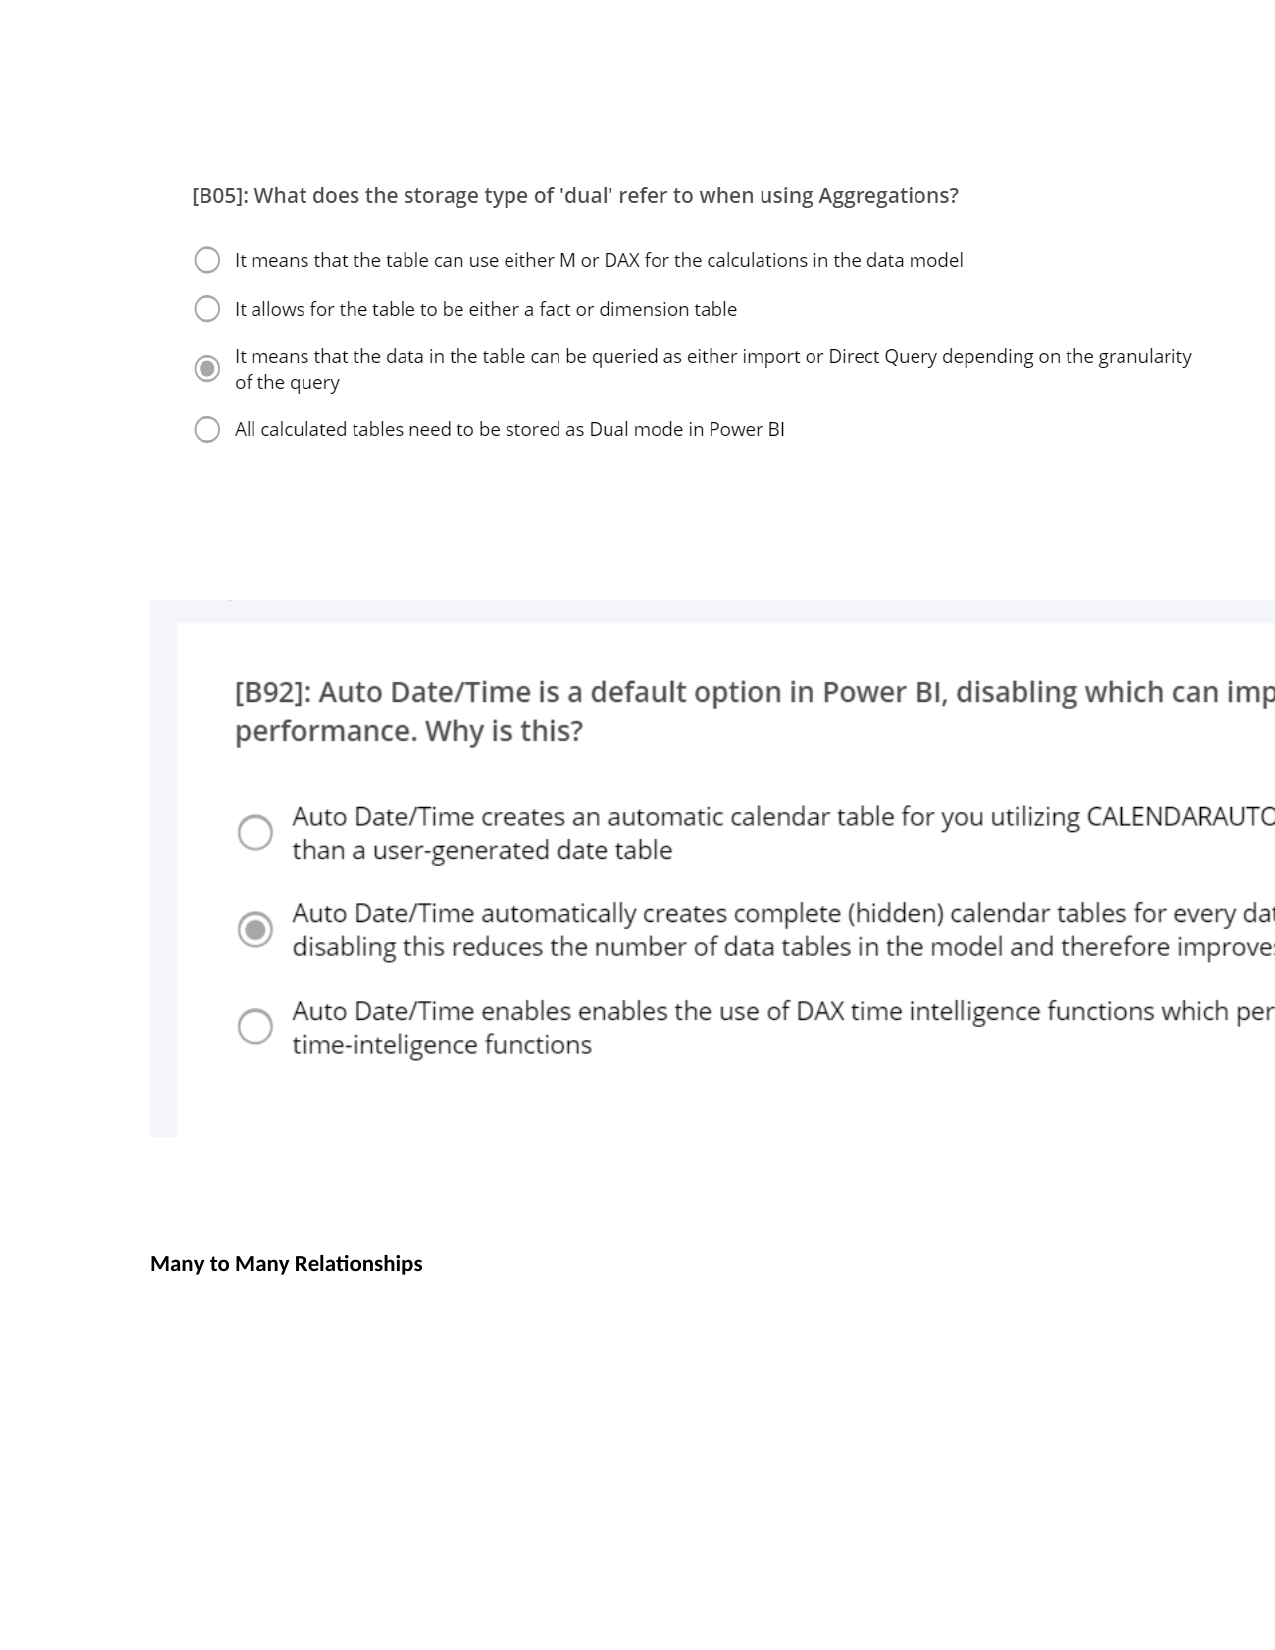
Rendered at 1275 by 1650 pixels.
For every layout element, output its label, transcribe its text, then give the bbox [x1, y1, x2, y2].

picture [150, 600, 1275, 1137]
picture [150, 150, 1222, 535]
text Many to Many Relationships [150, 1249, 1125, 1277]
